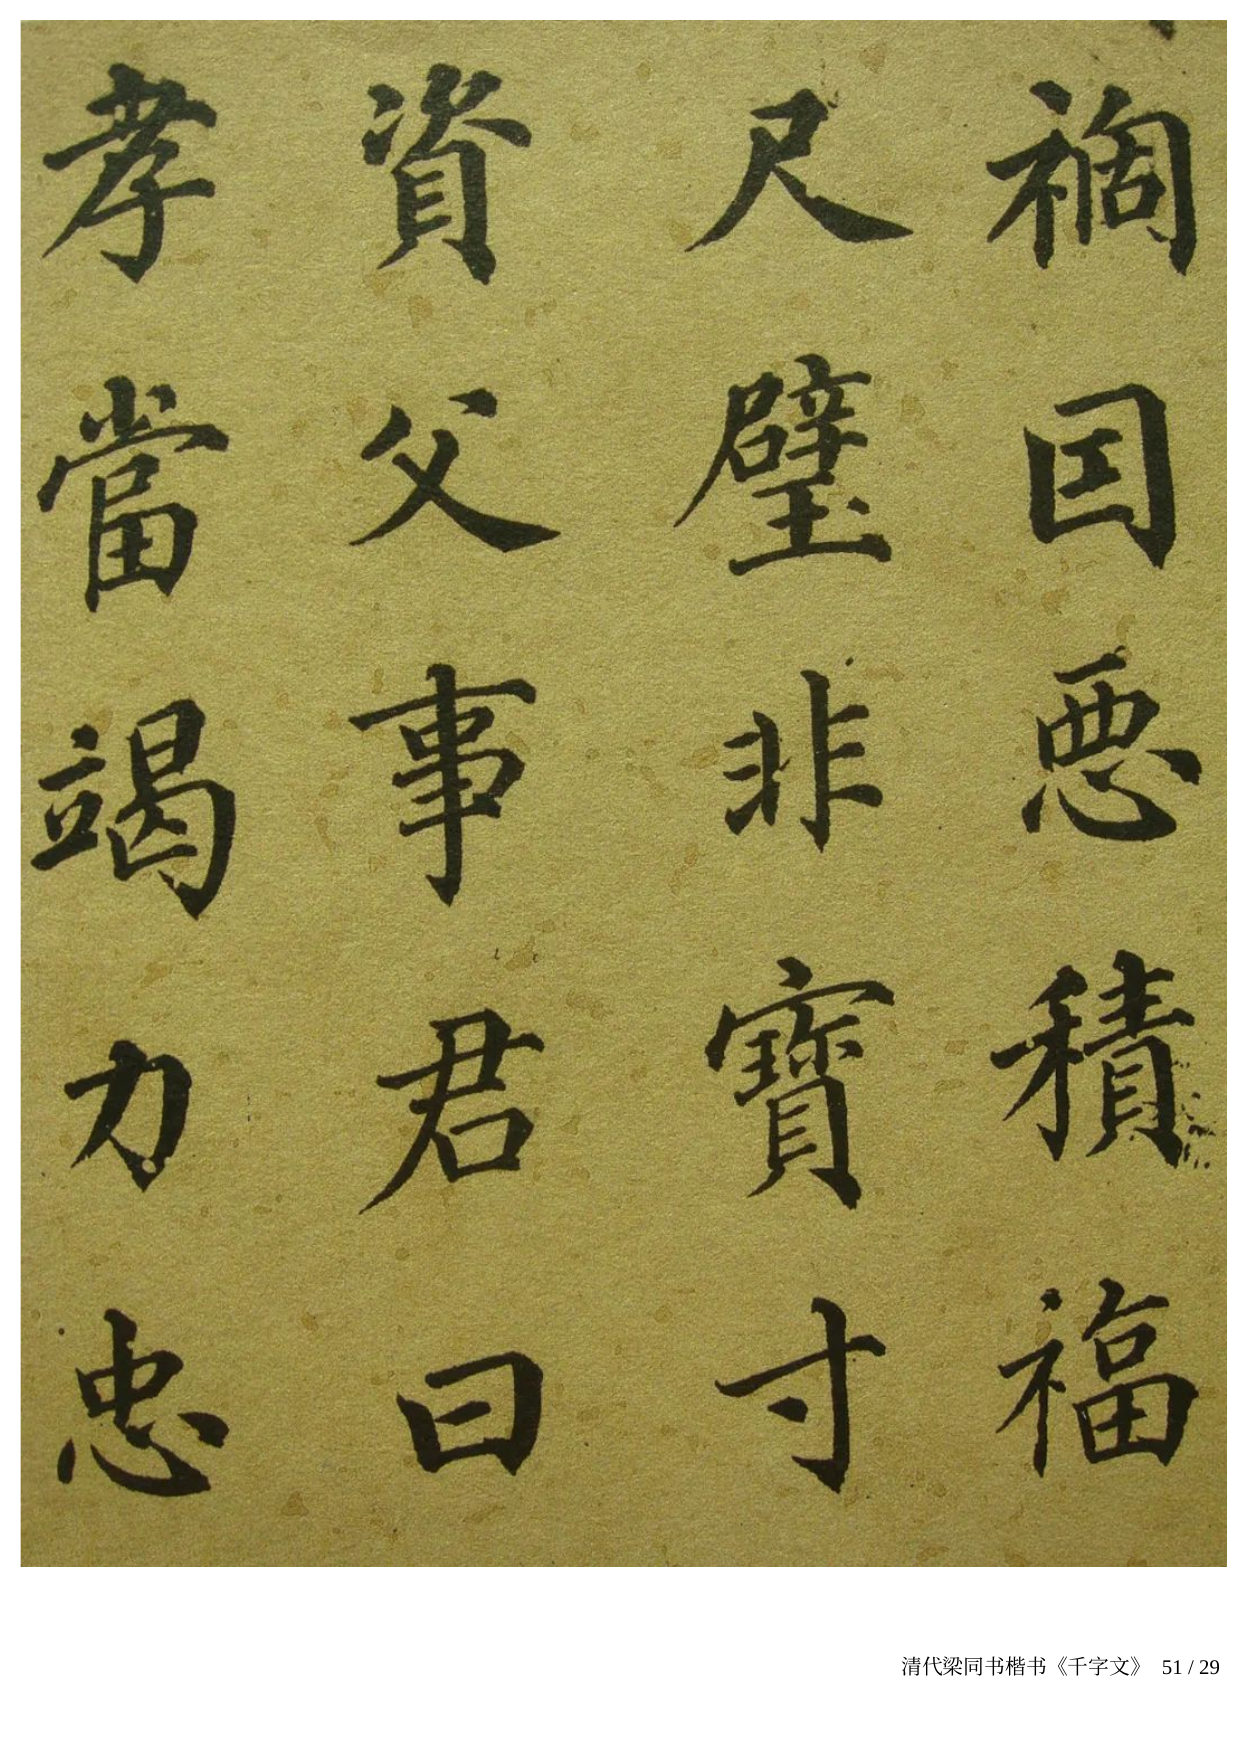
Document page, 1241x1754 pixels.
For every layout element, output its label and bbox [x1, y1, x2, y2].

picture [20, 20, 1227, 1567]
